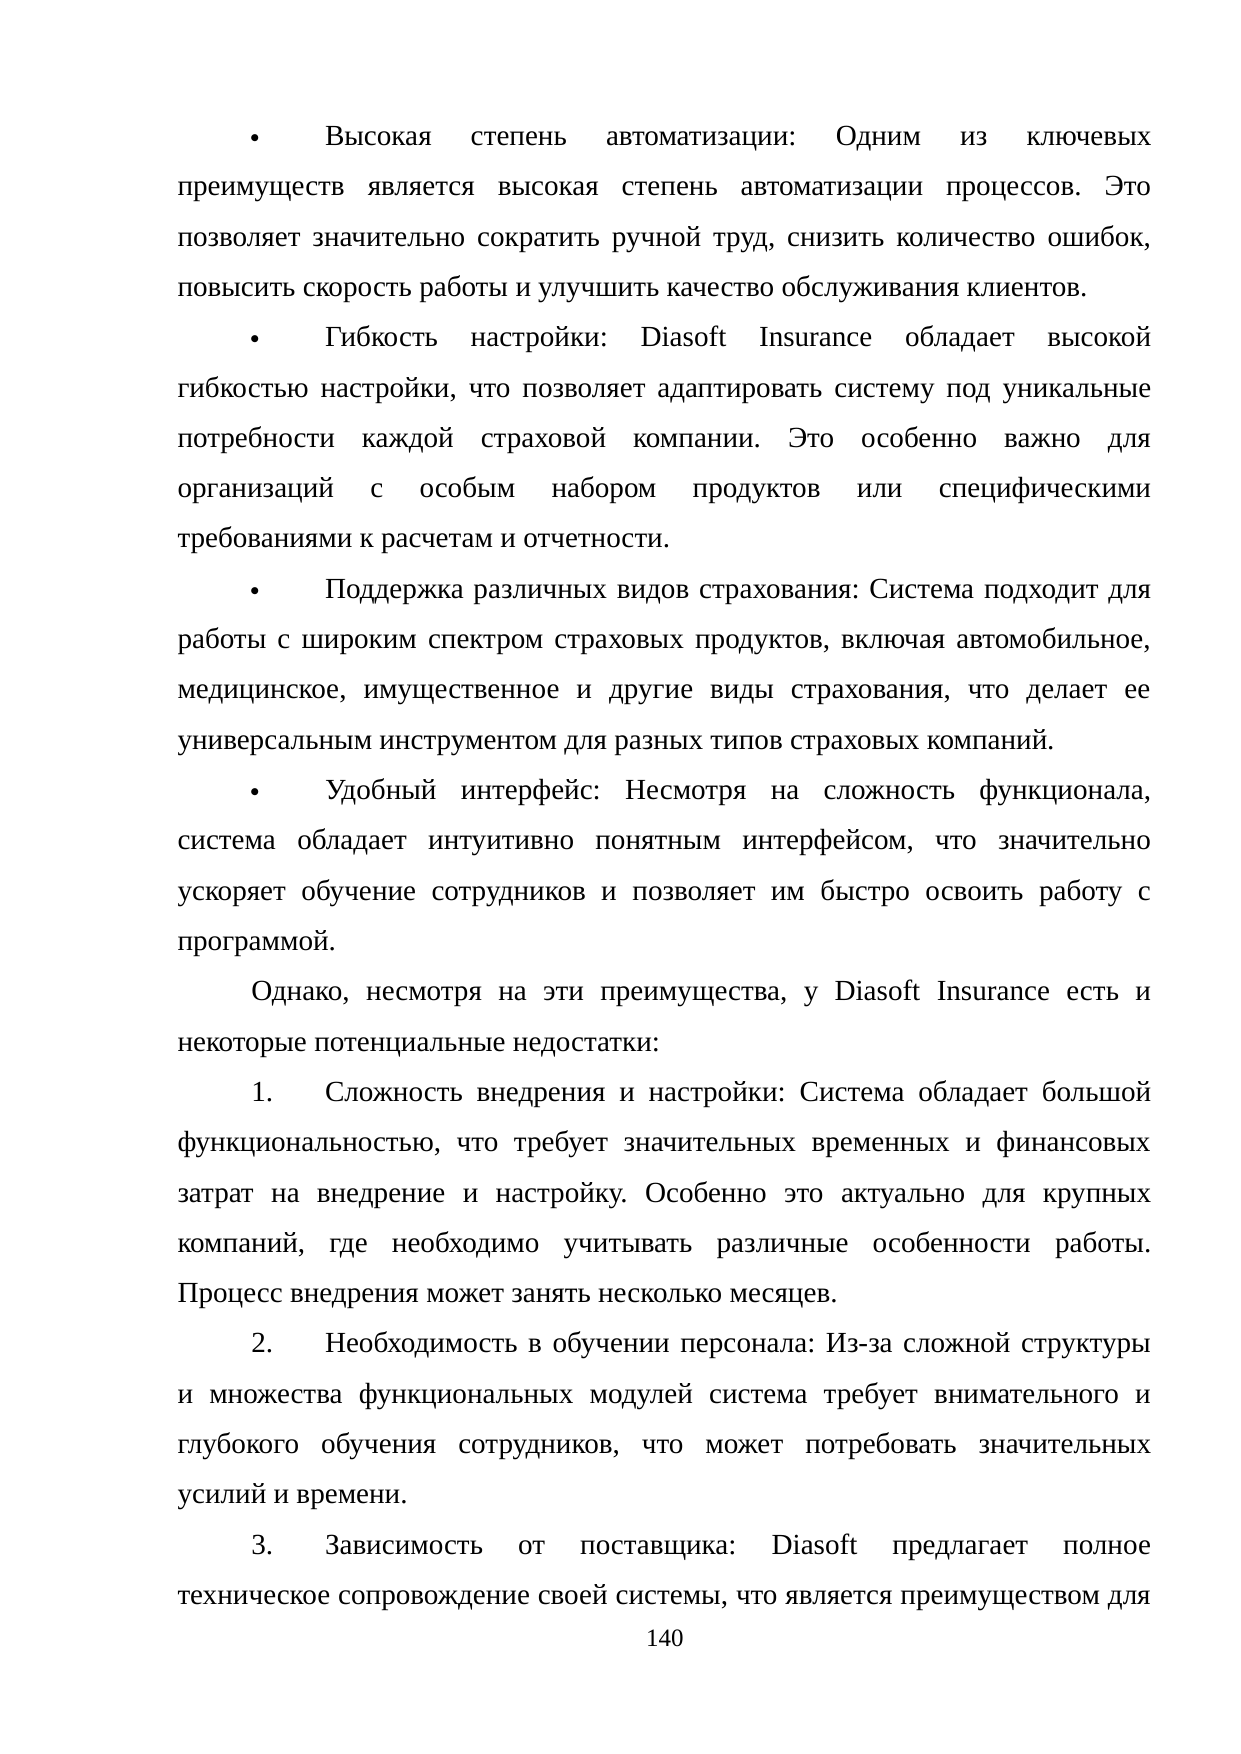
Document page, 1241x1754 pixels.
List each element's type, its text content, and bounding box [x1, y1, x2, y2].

list Удобный интерфейс: Несмотря на сложность функционала, система обладает интуитивно понятным интерфейсом, что значительно ускоряет обучение сотрудников и позволяет им быстро освоить работу с программой. [177, 772, 1152, 957]
list Поддержка различных видов страхования: Система подходит для работы с широким спектром страховых продуктов, включая автомобильное, медицинское, имущественное и другие виды страхования, что делает ее универсальным инструментом для разных типов страховых компаний. [177, 571, 1152, 755]
list Гибкость настройки: Diasoft Insurance обладает высокой гибкостью настройки, что позволяет адаптировать систему под уникальные потребности каждой страховой компании. Это особенно важно для организаций с особым набором продуктов или специфическими требованиями к расчетам и отчетности. [177, 319, 1152, 554]
list Высокая степень автоматизации: Одним из ключевых преимуществ является высокая степень автоматизации процессов. Это позволяет значительно сократить ручной труд, снизить количество ошибок, повысить скорость работы и улучшить качество обслуживания клиентов. [177, 118, 1152, 303]
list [177, 1527, 1152, 1611]
text Однако, несмотря на эти преимущества, у Diasoft Insurance есть и некоторые потенциальные недостатки: [177, 973, 1152, 1057]
list Необходимость в обучении персонала: Из-за сложной структуры и множества функциональных модулей система требует внимательного и глубокого обучения сотрудников, что может потребовать значительных усилий и времени. [177, 1326, 1152, 1510]
list Сложность внедрения и настройки: Система обладает большой функциональностью, что требует значительных временных и финансовых затрат на внедрение и настройку. Особенно это актуально для крупных компаний, где необходимо учитывать различные особенности работы. Процесс внедрения может занять несколько месяцев. [177, 1074, 1152, 1309]
